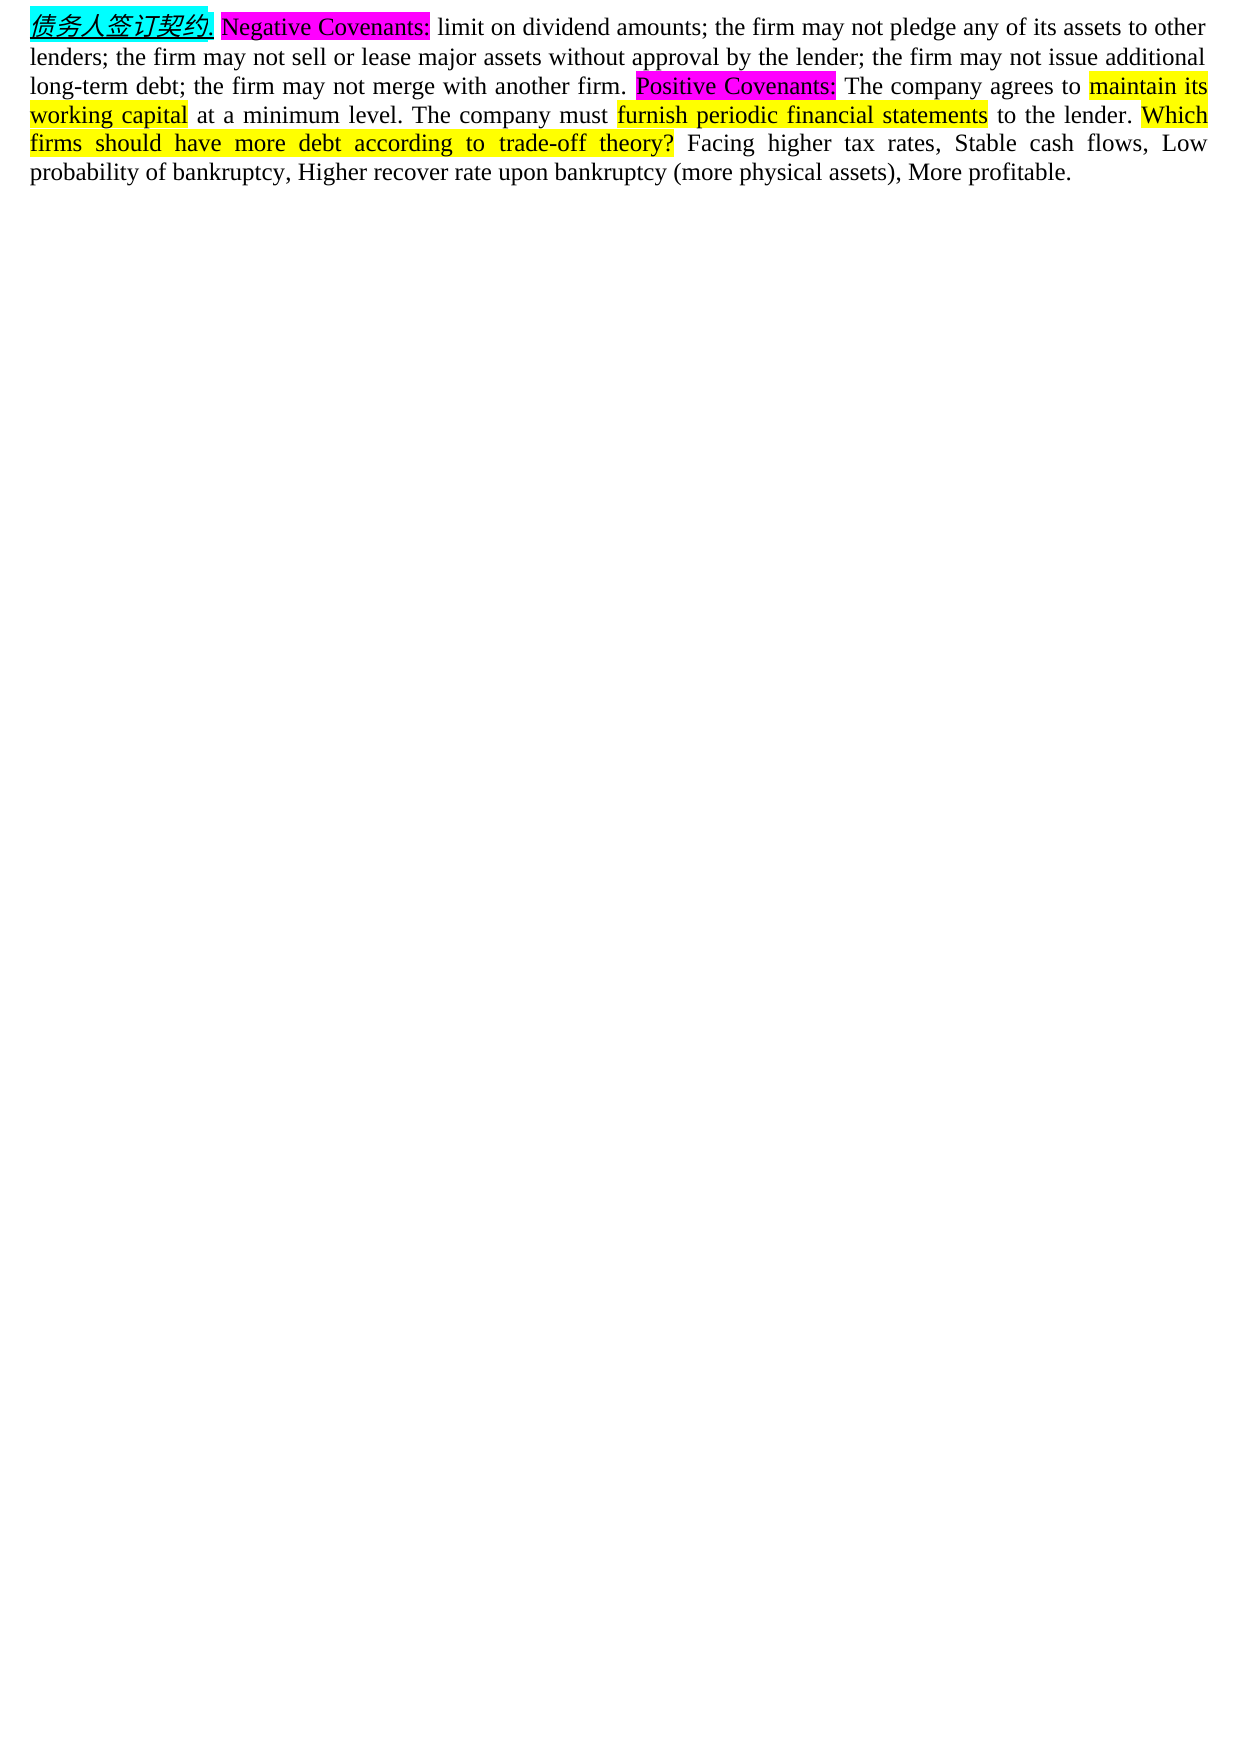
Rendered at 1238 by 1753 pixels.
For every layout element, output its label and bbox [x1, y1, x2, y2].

text [29, 6, 1208, 215]
